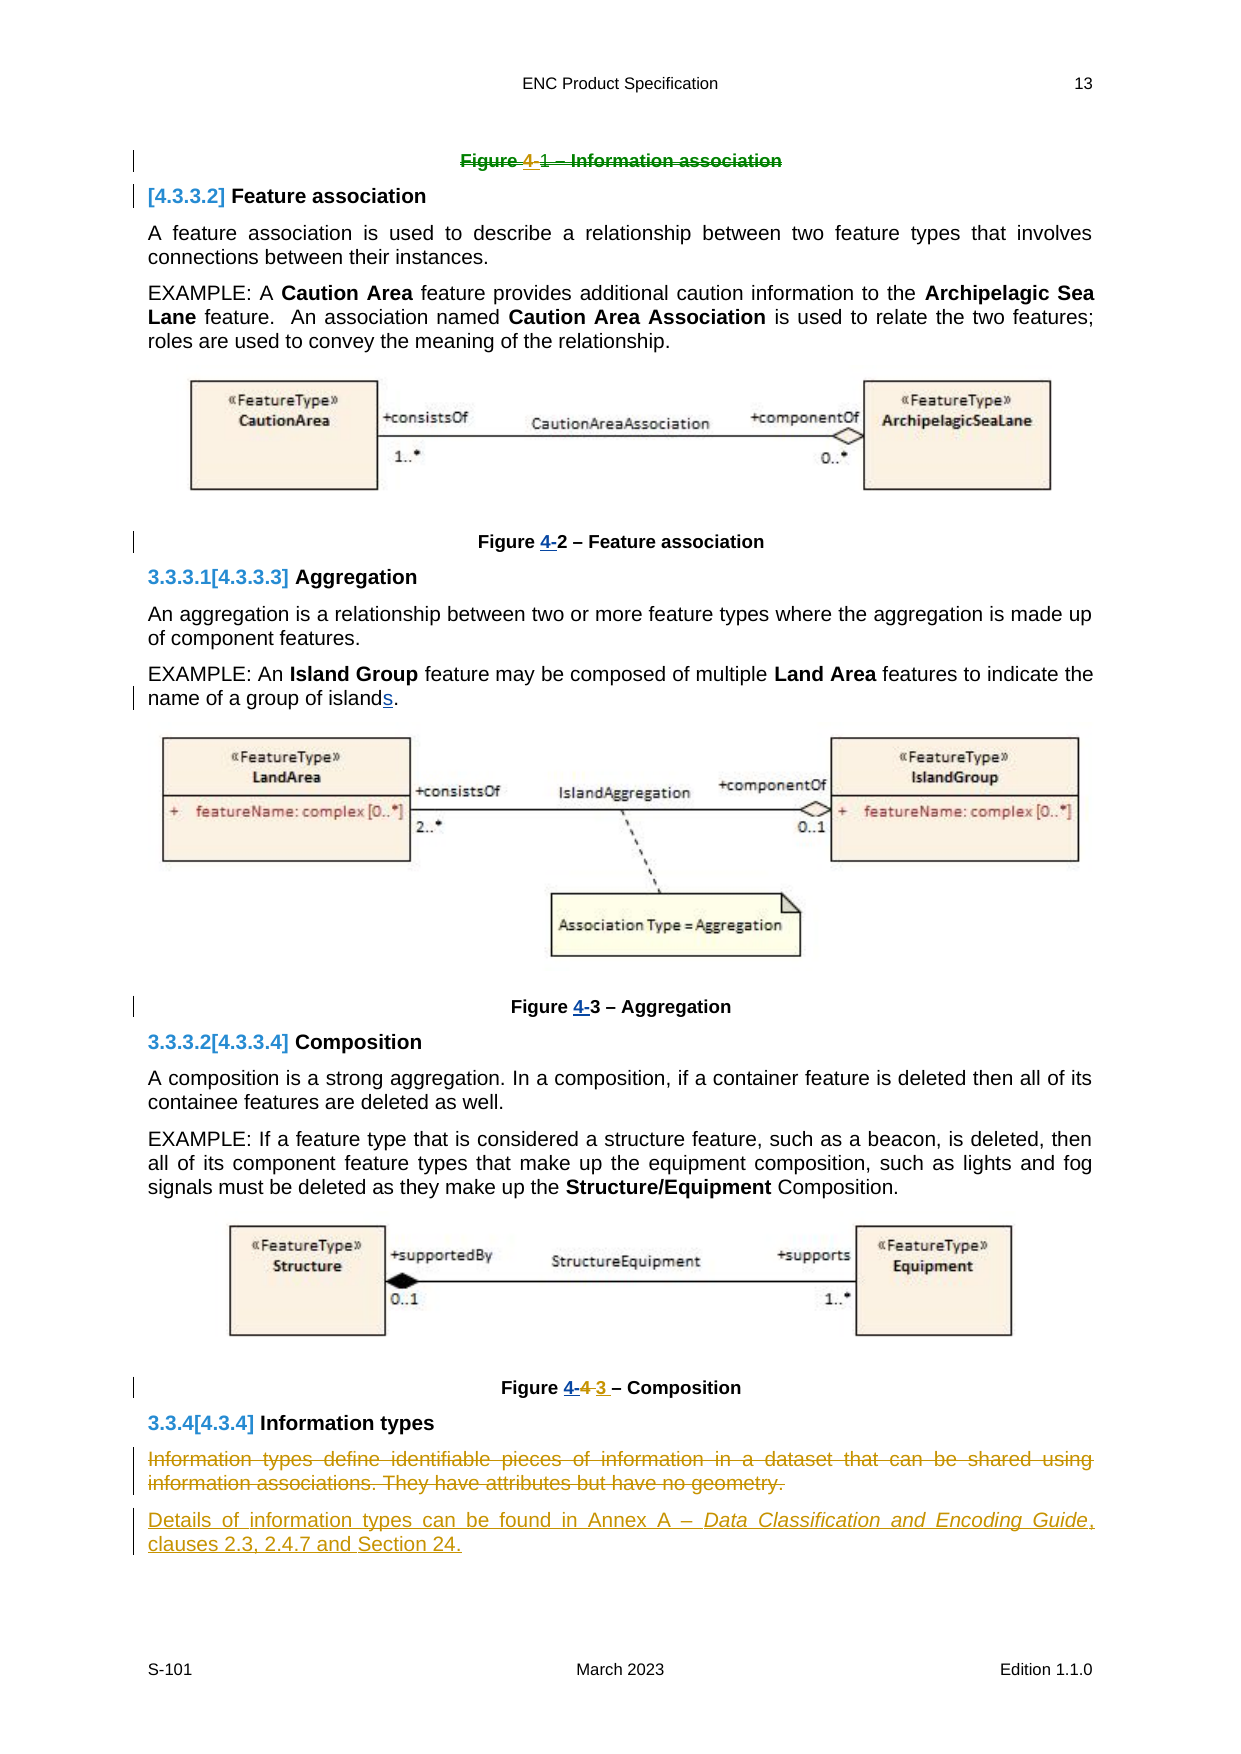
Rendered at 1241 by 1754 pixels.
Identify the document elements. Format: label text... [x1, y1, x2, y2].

text EXAMPLE: If a feature type that is considered a structure feature, such as a beacon, is deleted, then all of its component feature types that make up the equipment composition, such as lights and fog signals must be deleted as they make up the Structure/Equipment Composition. [148, 1127, 1094, 1198]
subtitle Composition [148, 1030, 1094, 1054]
text A feature association is used to describe a relationship between two feature types that involves connections between their instances. [148, 221, 1094, 268]
text EXAMPLE: A Caution Area feature provides additional caution information to the Archipelagic Sea Lane feature. An association named Caution Area Association is used to relate the two features; roles are used to convey the meaning of the relationship. [148, 281, 1094, 353]
picture [147, 722, 1095, 971]
picture [214, 1211, 1028, 1352]
text An aggregation is a relationship between two or more feature types where the aggregation is made up of component features. [148, 601, 1094, 649]
text A composition is a strong aggregation. In a composition, if a container feature is deleted then all of its containee features are deleted as well. [148, 1066, 1094, 1114]
text Figure – Aggregation [148, 996, 1094, 1017]
text Figure – Feature association [148, 531, 1094, 552]
subtitle Information types [148, 1411, 1094, 1434]
subtitle Aggregation [148, 565, 1094, 589]
subtitle Feature association [148, 184, 1094, 208]
picture [175, 365, 1067, 506]
text EXAMPLE: An Island Group feature may be composed of multiple Land Area features to indicate the name of a group of island. [148, 662, 1094, 710]
text Figure – Composition [148, 1377, 1094, 1398]
